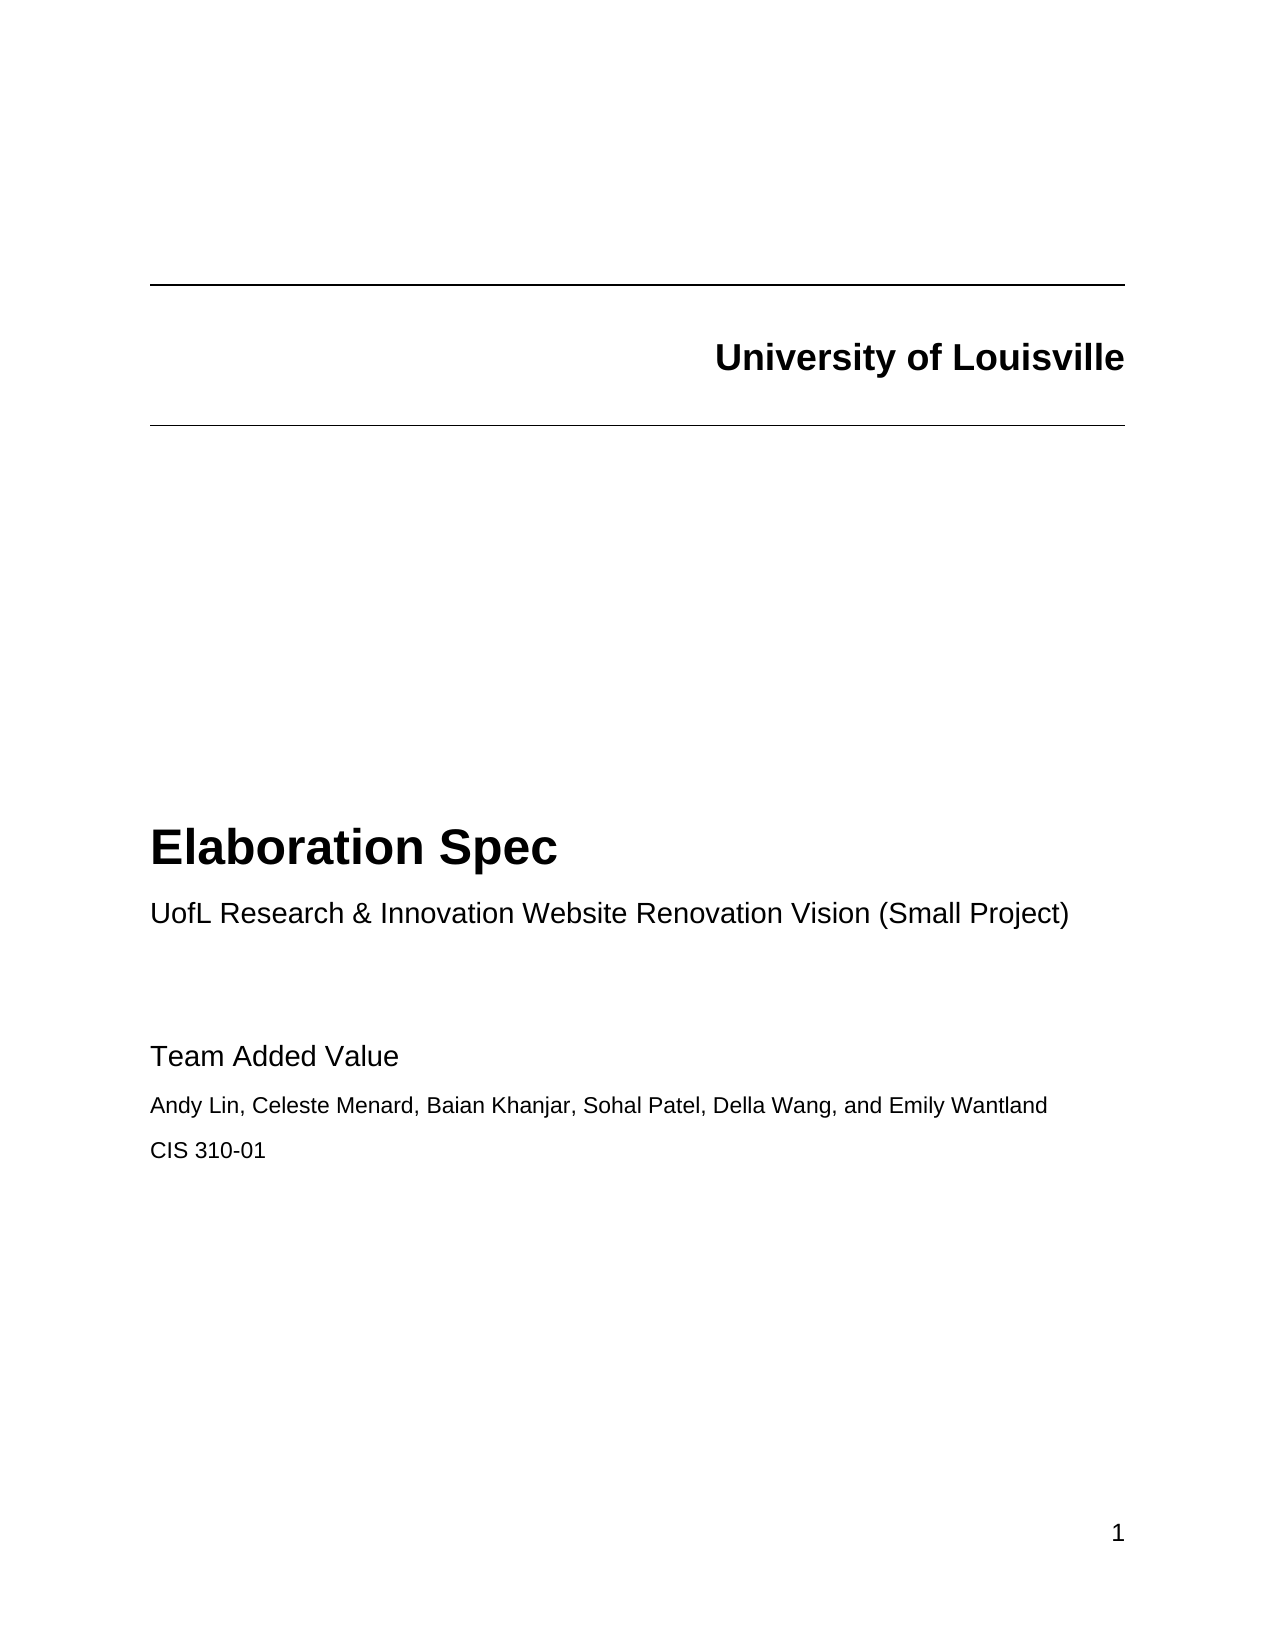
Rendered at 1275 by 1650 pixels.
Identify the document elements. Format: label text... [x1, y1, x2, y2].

text Team Added Value [150, 1039, 1125, 1072]
text Elaboration Spec [150, 817, 1125, 875]
text University of Louisville [150, 335, 1125, 378]
text UofL Research & Innovation Website Renovation Vision (Small Project) [150, 896, 1125, 929]
text CIS 310-01 [150, 1137, 1125, 1163]
text Andy Lin, Celeste Menard, Baian Khanjar, Sohal Patel, Della Wang, and Emily Wantland [150, 1092, 1125, 1118]
